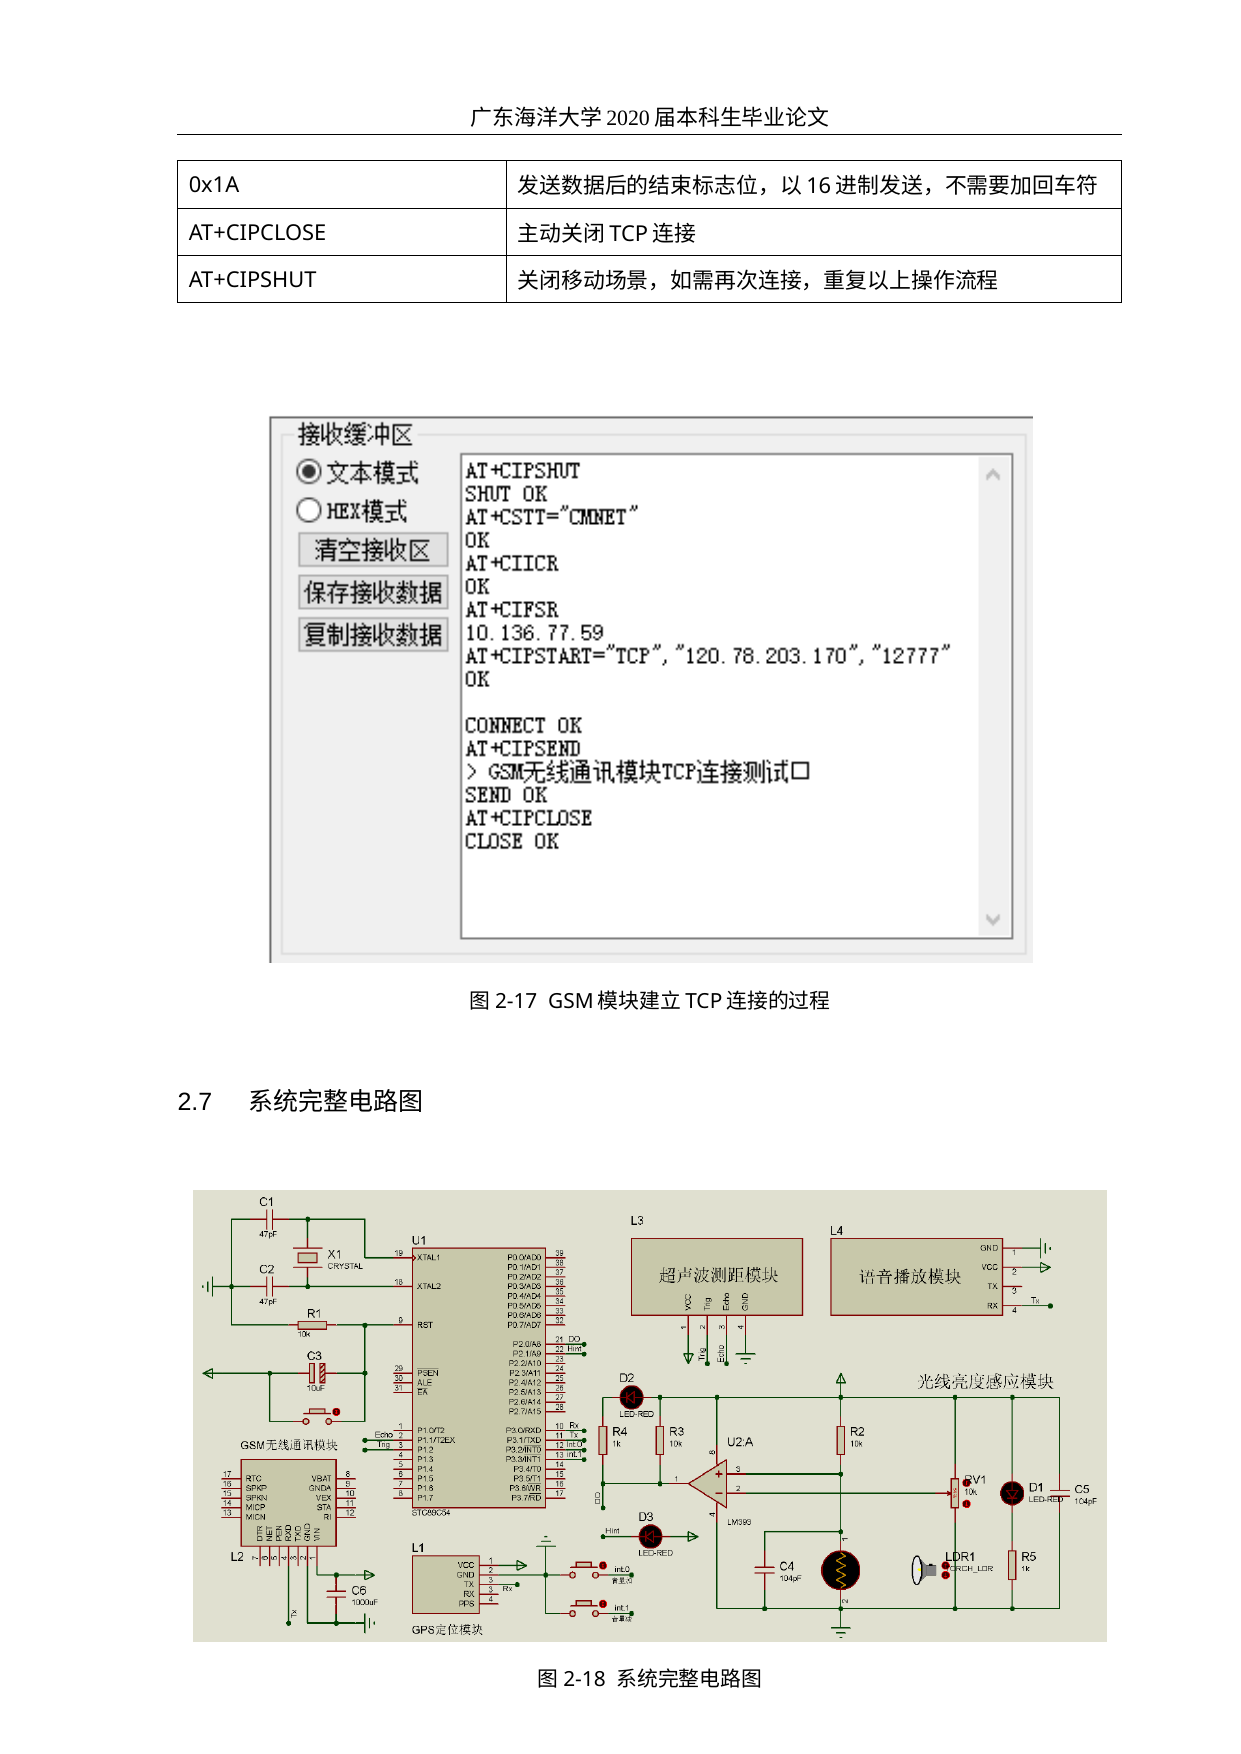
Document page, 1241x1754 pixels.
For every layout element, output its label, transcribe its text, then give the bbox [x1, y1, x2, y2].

picture [193, 1190, 1107, 1642]
table_cell AT+CIPSHUT [178, 256, 506, 302]
table_cell 主动关闭TCP连接 [507, 209, 1121, 255]
picture [266, 413, 1033, 963]
table_cell AT+CIPCLOSE [178, 209, 506, 255]
table_cell 关闭移动场景，如需再次连接，重复以上操作流程 [507, 256, 1121, 302]
table_cell 0x1A [178, 161, 506, 207]
table_cell 发送数据后的结束标志位，以16进制发送，不需要加回车符 [507, 161, 1121, 207]
